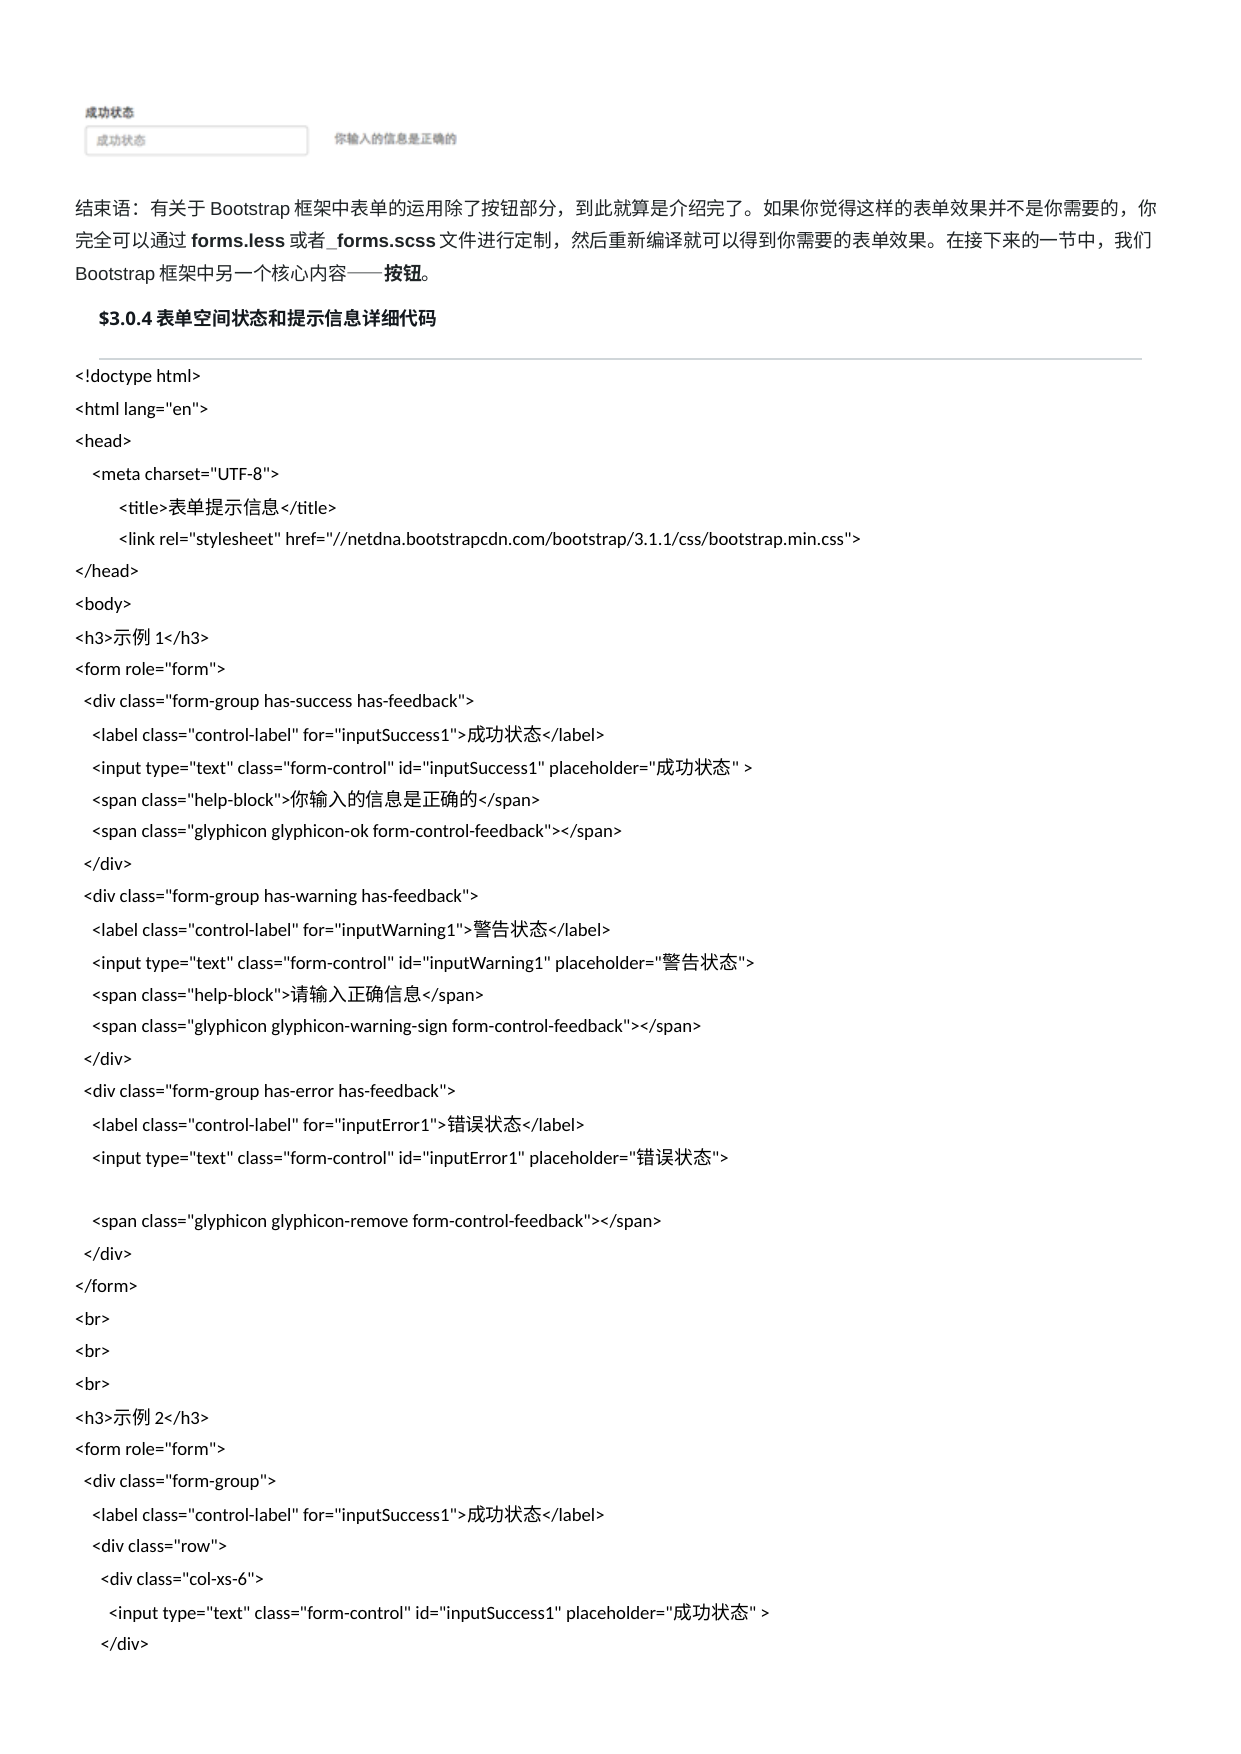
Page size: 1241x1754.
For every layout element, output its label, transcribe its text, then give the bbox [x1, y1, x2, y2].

text </form> [75, 1270, 1165, 1302]
picture [75, 91, 493, 168]
text <link rel="stylesheet" href="//netdna.bootstrapcdn.com/bootstrap/3.1.1/css/bootstrap.min.css"> [75, 522, 1165, 555]
text <div class="col-xs-6"> [75, 1562, 1165, 1595]
text <br> [75, 1367, 1165, 1400]
subtitle $3.0.4表单空间状态和提示信息详细代码 [98, 301, 1142, 360]
text <div class="form-group"> [75, 1465, 1165, 1497]
text <br> [75, 1302, 1165, 1335]
text <input type="text" class="form-control" id="inputSuccess1" placeholder="成功状态" > [75, 750, 1165, 782]
text <input type="text" class="form-control" id="inputError1" placeholder="错误状态"> [75, 1140, 1165, 1172]
text <label class="control-label" for="inputWarning1">警告状态</label> [75, 912, 1165, 945]
text 结束语：有关于Bootstrap框架中表单的运用除了按钮部分，到此就算是介绍完了。如果你觉得这样的表单效果并不是你需要的，你完全可以通过forms.less或者_forms.scss文件进行定制，然后重新编译就可以得到你需要的表单效果。在接下来的一节中，我们Bootstrap框架中另一个核心内容——按钮。 [75, 191, 1165, 288]
text <br> [75, 1335, 1165, 1367]
text </div> [75, 847, 1165, 880]
text </div> [75, 1237, 1165, 1270]
text </head> [75, 555, 1165, 587]
text <h3>示例1</h3> [75, 620, 1165, 652]
text <form role="form"> [75, 652, 1165, 685]
text <!doctype html> [75, 360, 1165, 392]
text </div> [75, 1627, 1165, 1660]
text <span class="glyphicon glyphicon-warning-sign form-control-feedback"></span> [75, 1010, 1165, 1042]
text <meta charset="UTF-8"> [75, 457, 1165, 490]
text <span class="glyphicon glyphicon-ok form-control-feedback"></span> [75, 815, 1165, 847]
text <div class="form-group has-success has-feedback"> [75, 685, 1165, 717]
text <form role="form"> [75, 1432, 1165, 1465]
text <input type="text" class="form-control" id="inputWarning1" placeholder="警告状态"> [75, 945, 1165, 977]
text <title>表单提示信息</title> [75, 490, 1165, 522]
text <h3>示例2</h3> [75, 1400, 1165, 1432]
text <span class="help-block">你输入的信息是正确的</span> [75, 782, 1165, 815]
text <html lang="en"> [75, 392, 1165, 425]
text <div class="form-group has-warning has-feedback"> [75, 880, 1165, 912]
text <span class="glyphicon glyphicon-remove form-control-feedback"></span> [75, 1205, 1165, 1237]
text <span class="help-block">请输入正确信息</span> [75, 977, 1165, 1010]
text <body> [75, 587, 1165, 620]
text <label class="control-label" for="inputSuccess1">成功状态</label> [75, 717, 1165, 750]
text <label class="control-label" for="inputError1">错误状态</label> [75, 1107, 1165, 1140]
text </div> [75, 1042, 1165, 1075]
text <div class="row"> [75, 1530, 1165, 1562]
text <label class="control-label" for="inputSuccess1">成功状态</label> [75, 1497, 1165, 1530]
text <div class="form-group has-error has-feedback"> [75, 1075, 1165, 1107]
text <head> [75, 425, 1165, 457]
text <input type="text" class="form-control" id="inputSuccess1" placeholder="成功状态" > [75, 1595, 1165, 1627]
